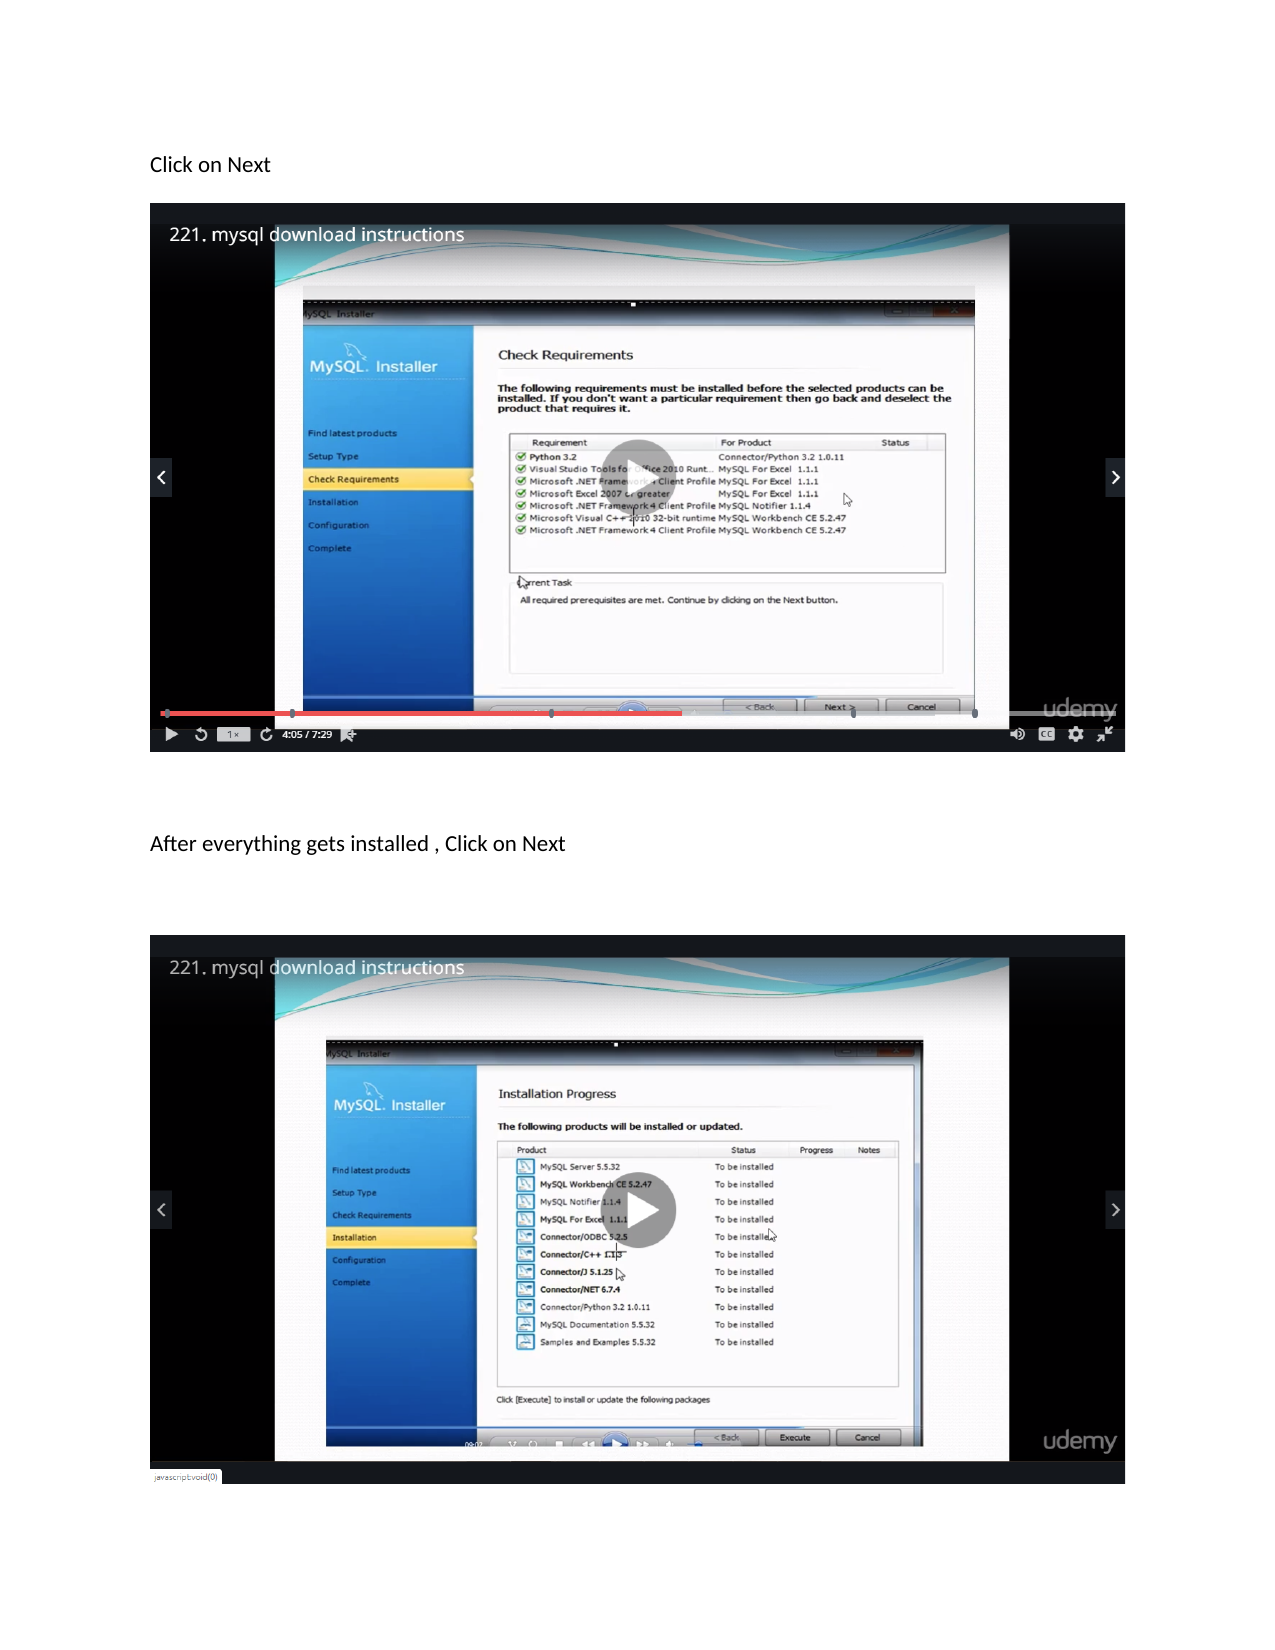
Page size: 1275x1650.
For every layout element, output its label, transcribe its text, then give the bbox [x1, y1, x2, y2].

text After everything gets installed , Click on Next [150, 829, 1125, 857]
text Click on Next [150, 150, 1125, 178]
picture [150, 935, 1125, 1484]
picture [150, 203, 1125, 752]
